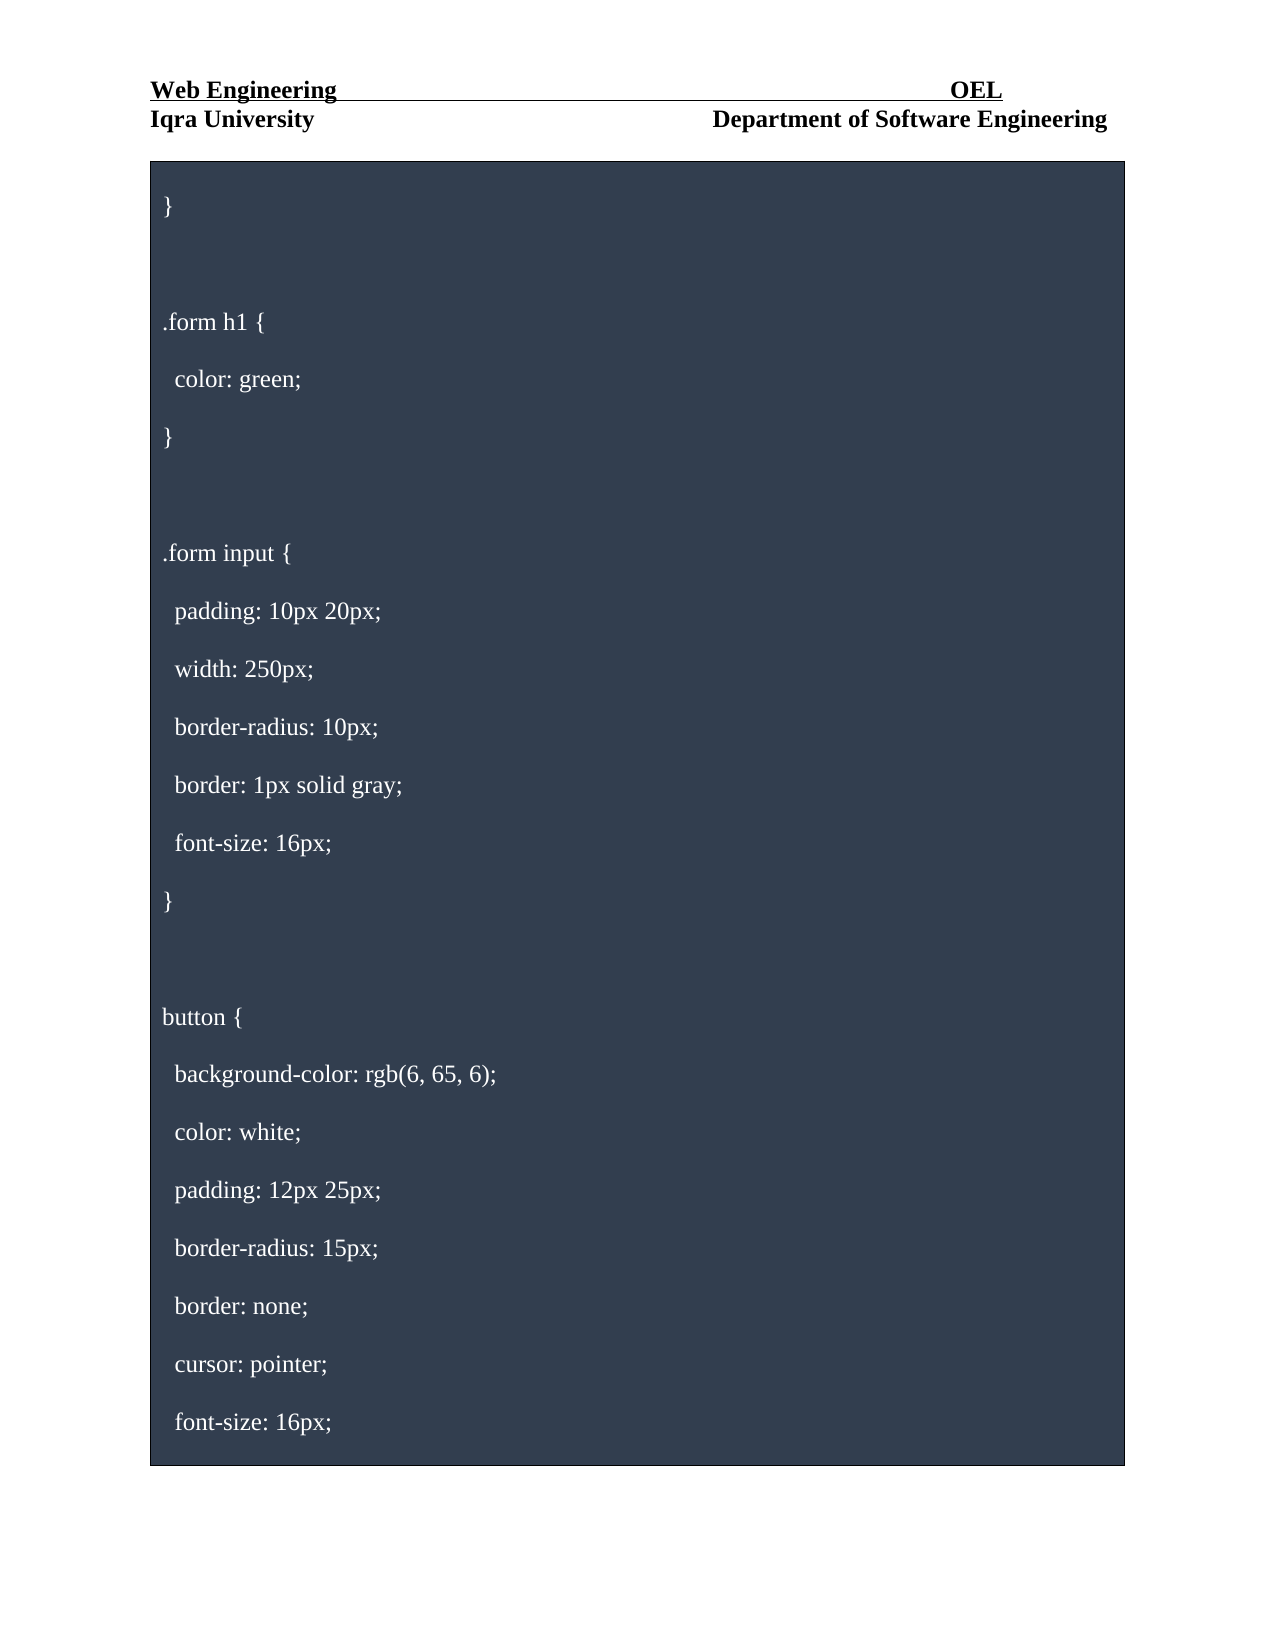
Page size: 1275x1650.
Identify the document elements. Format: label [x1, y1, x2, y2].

table_header [151, 162, 1124, 1465]
